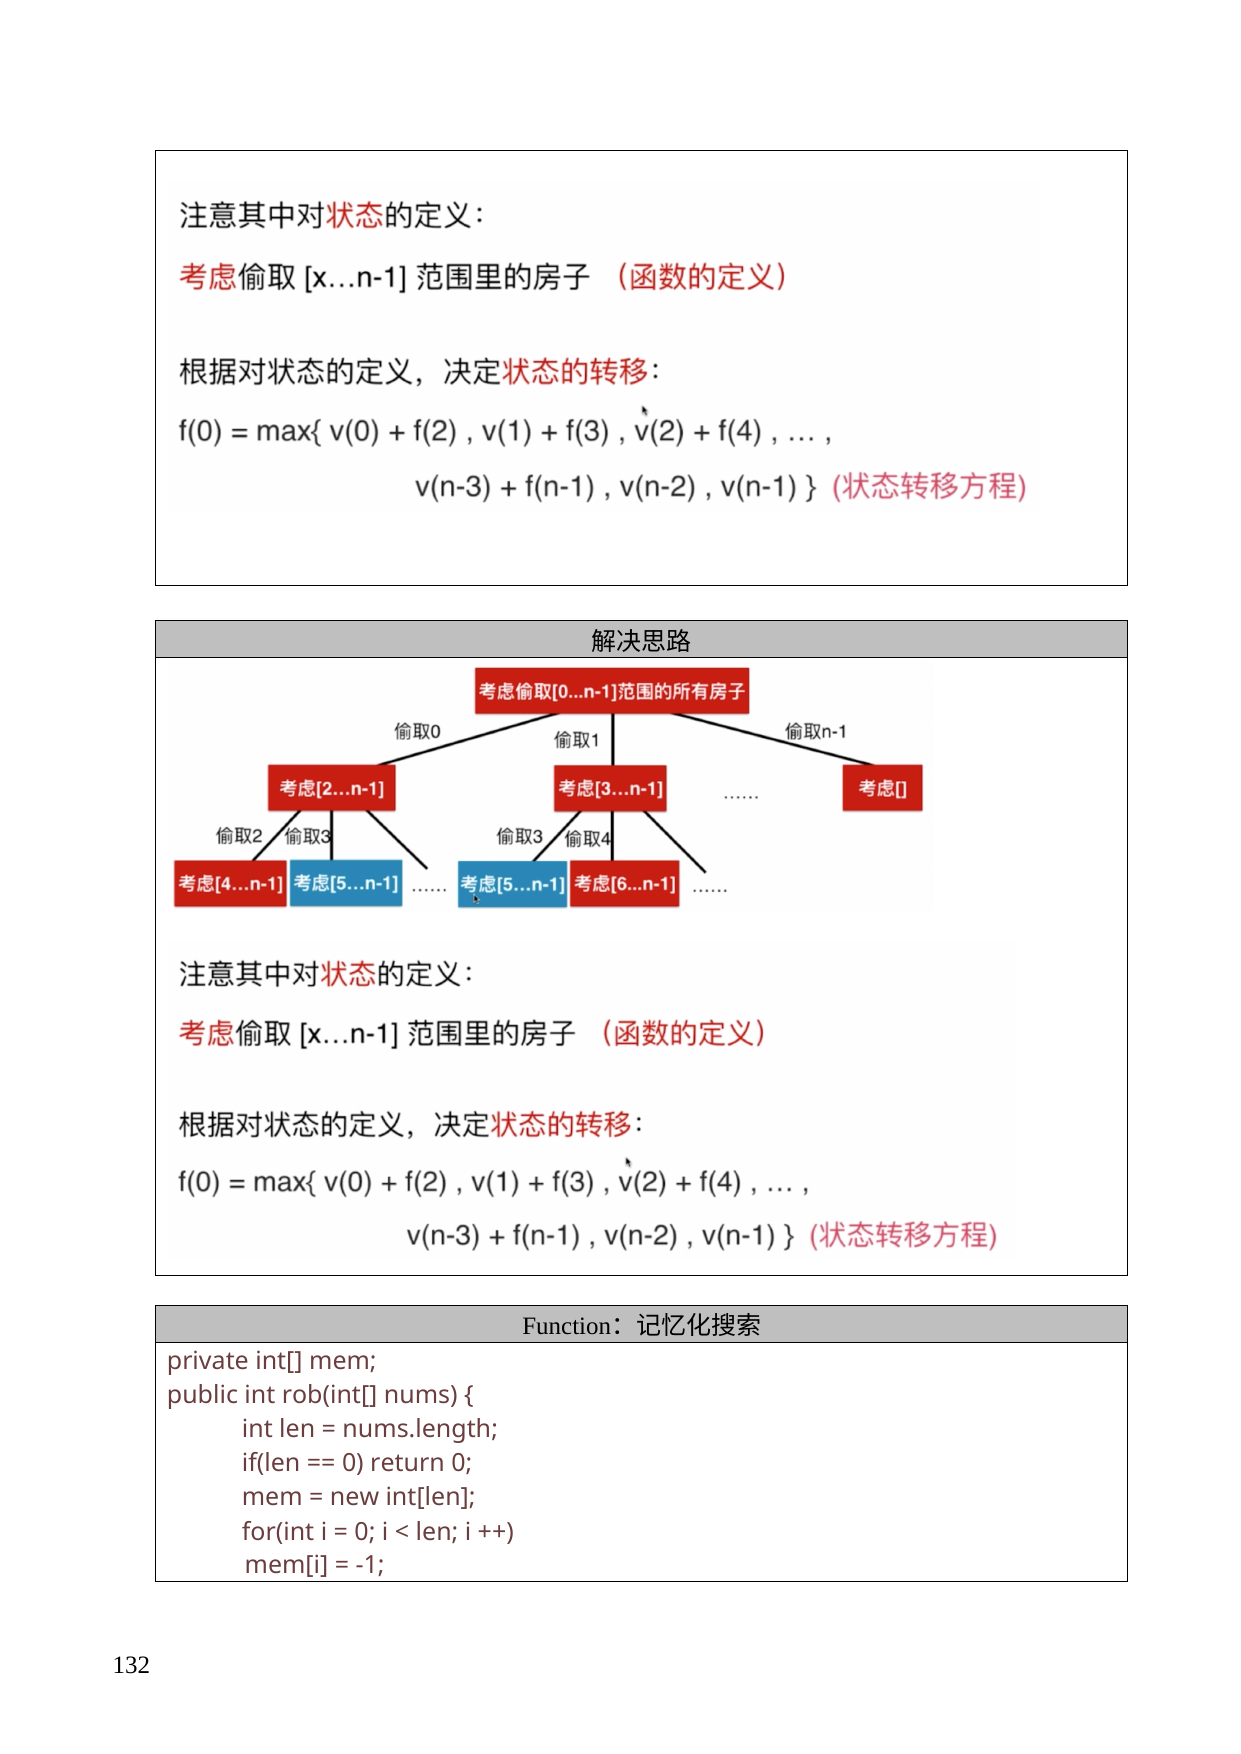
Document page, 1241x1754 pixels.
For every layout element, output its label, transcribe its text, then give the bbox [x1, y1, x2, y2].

picture [166, 940, 1016, 1259]
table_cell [156, 151, 1127, 585]
table_header Function：记忆化搜索 [156, 1306, 1127, 1342]
table_cell [156, 658, 1127, 1275]
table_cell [156, 1343, 1127, 1581]
picture [166, 658, 934, 912]
table_header 解决思路 [156, 621, 1127, 657]
picture [166, 180, 1046, 511]
